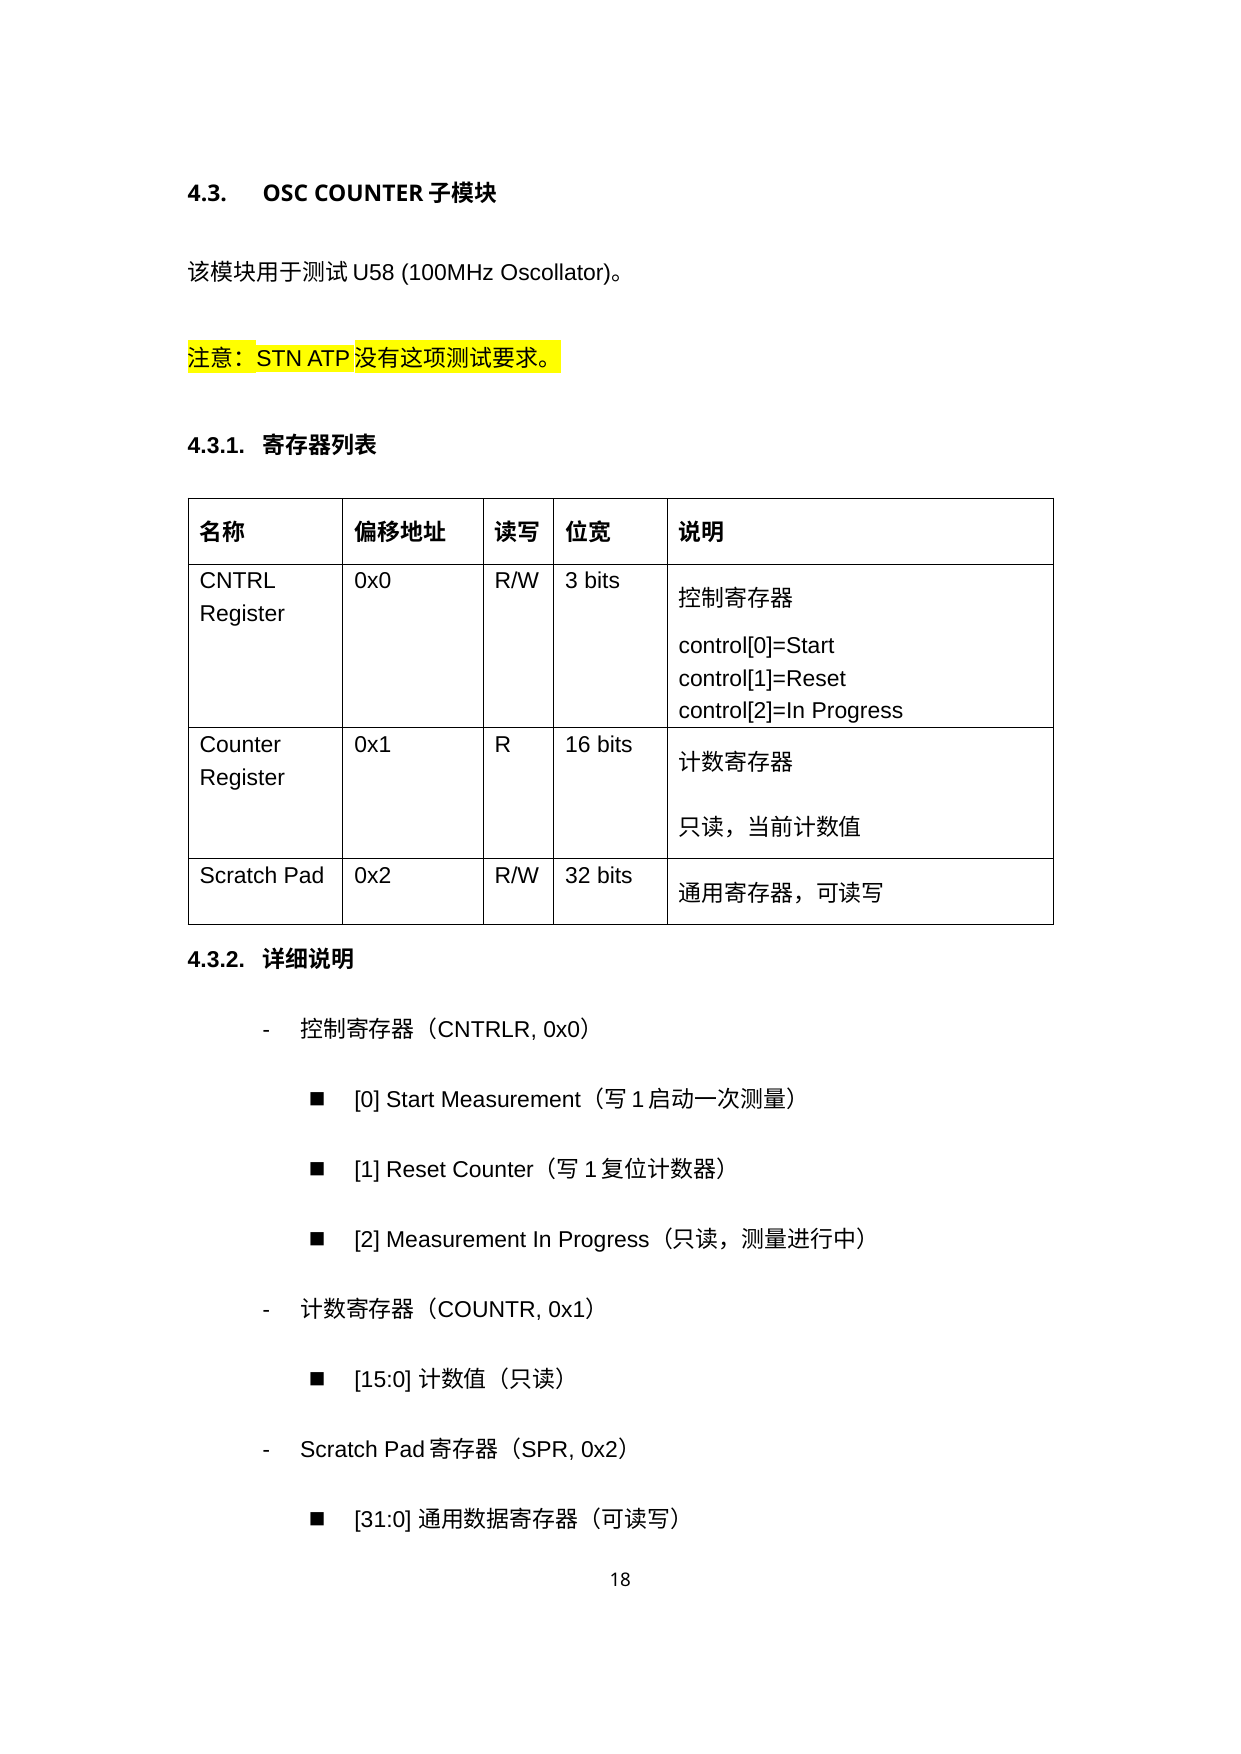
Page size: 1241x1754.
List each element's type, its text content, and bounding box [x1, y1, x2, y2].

list [15:0] 计数值（只读） [308, 1345, 1053, 1410]
table_cell R/W [484, 859, 553, 924]
table_cell 通用寄存器，可读写 [668, 859, 1053, 924]
table_header 名称 [189, 499, 342, 563]
text 注意：STN ATP没有这项测试要求。 [187, 324, 1053, 389]
text 该模块用于测试U58 (100MHz Oscollator)。 [187, 238, 1053, 303]
table_cell R/W [484, 565, 553, 727]
list [31:0] 通用数据寄存器（可读写） [308, 1484, 1053, 1549]
table_cell 16 bits [554, 728, 667, 858]
table_cell CNTRL Register [189, 565, 342, 727]
table_cell 0x0 [343, 565, 483, 727]
table_header 偏移地址 [343, 499, 483, 563]
table_cell 0x1 [343, 728, 483, 858]
list [2] Measurement In Progress（只读，测量进行中） [308, 1205, 1053, 1270]
list [0] Start Measurement（写1启动一次测量） [308, 1065, 1053, 1130]
table_cell 控制寄存器 control[0]=Start control[1]=Reset control[2]=In Progress [668, 565, 1053, 727]
list 详细说明 [187, 925, 1053, 990]
table_cell R [484, 728, 553, 858]
list Scratch Pad寄存器（SPR, 0x2） [262, 1414, 1053, 1479]
table_cell 0x2 [343, 859, 483, 924]
subtitle OSC COUNTER子模块 [187, 159, 1053, 224]
table_header 读写 [484, 499, 553, 563]
table_cell 32 bits [554, 859, 667, 924]
list [1] Reset Counter（写1复位计数器） [308, 1135, 1053, 1200]
table_header 说明 [668, 499, 1053, 563]
list 控制寄存器（CNTRLR, 0x0） [262, 995, 1053, 1060]
table_cell Scratch Pad [189, 859, 342, 924]
table_cell 计数寄存器 只读，当前计数值 [668, 728, 1053, 858]
list 计数寄存器（COUNTR, 0x1） [262, 1275, 1053, 1340]
table_cell Counter Register [189, 728, 342, 858]
table_header 位宽 [554, 499, 667, 563]
list 寄存器列表 [187, 411, 1053, 476]
table_cell 3 bits [554, 565, 667, 727]
